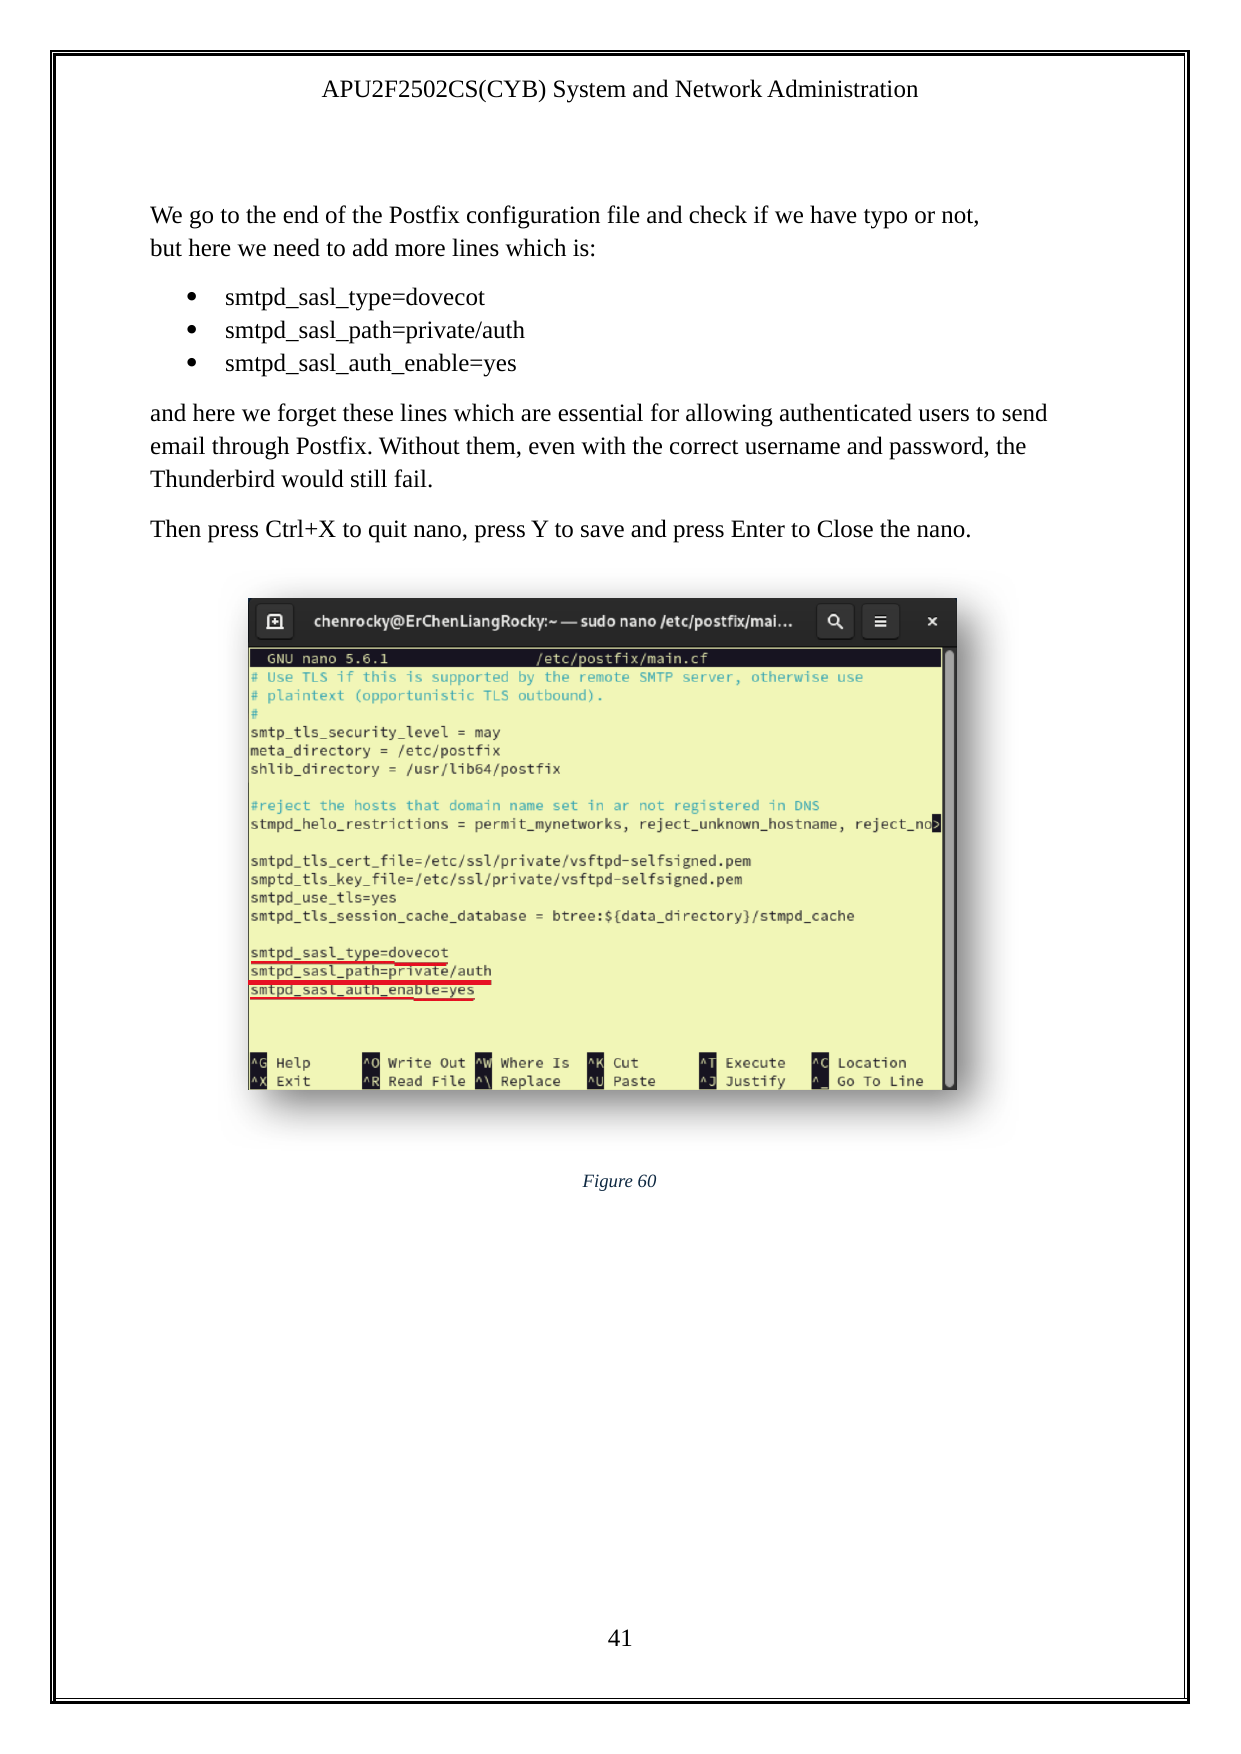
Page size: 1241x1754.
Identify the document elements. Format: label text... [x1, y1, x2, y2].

text Then press Ctrl+X to quit nano, press Y to save and press Enter to Close the nano. [150, 514, 1090, 543]
picture [248, 598, 957, 1090]
list smtpd_sasl_auth_enable=yes [187, 348, 1090, 377]
list smtpd_sasl_path=private/auth [187, 315, 1090, 344]
text and here we forget these lines which are essential for allowing authenticated users to send email through Postfix. Without them, even with the correct username and password, the Thunderbird would still fail. [150, 398, 1090, 493]
text We go to the end of the Postfix configuration file and check if we have typo or not, but here we need to add more lines which is: [150, 200, 1090, 261]
text Figure 60 [150, 1170, 1090, 1191]
list smtpd_sasl_type=dovecot [187, 282, 1090, 311]
